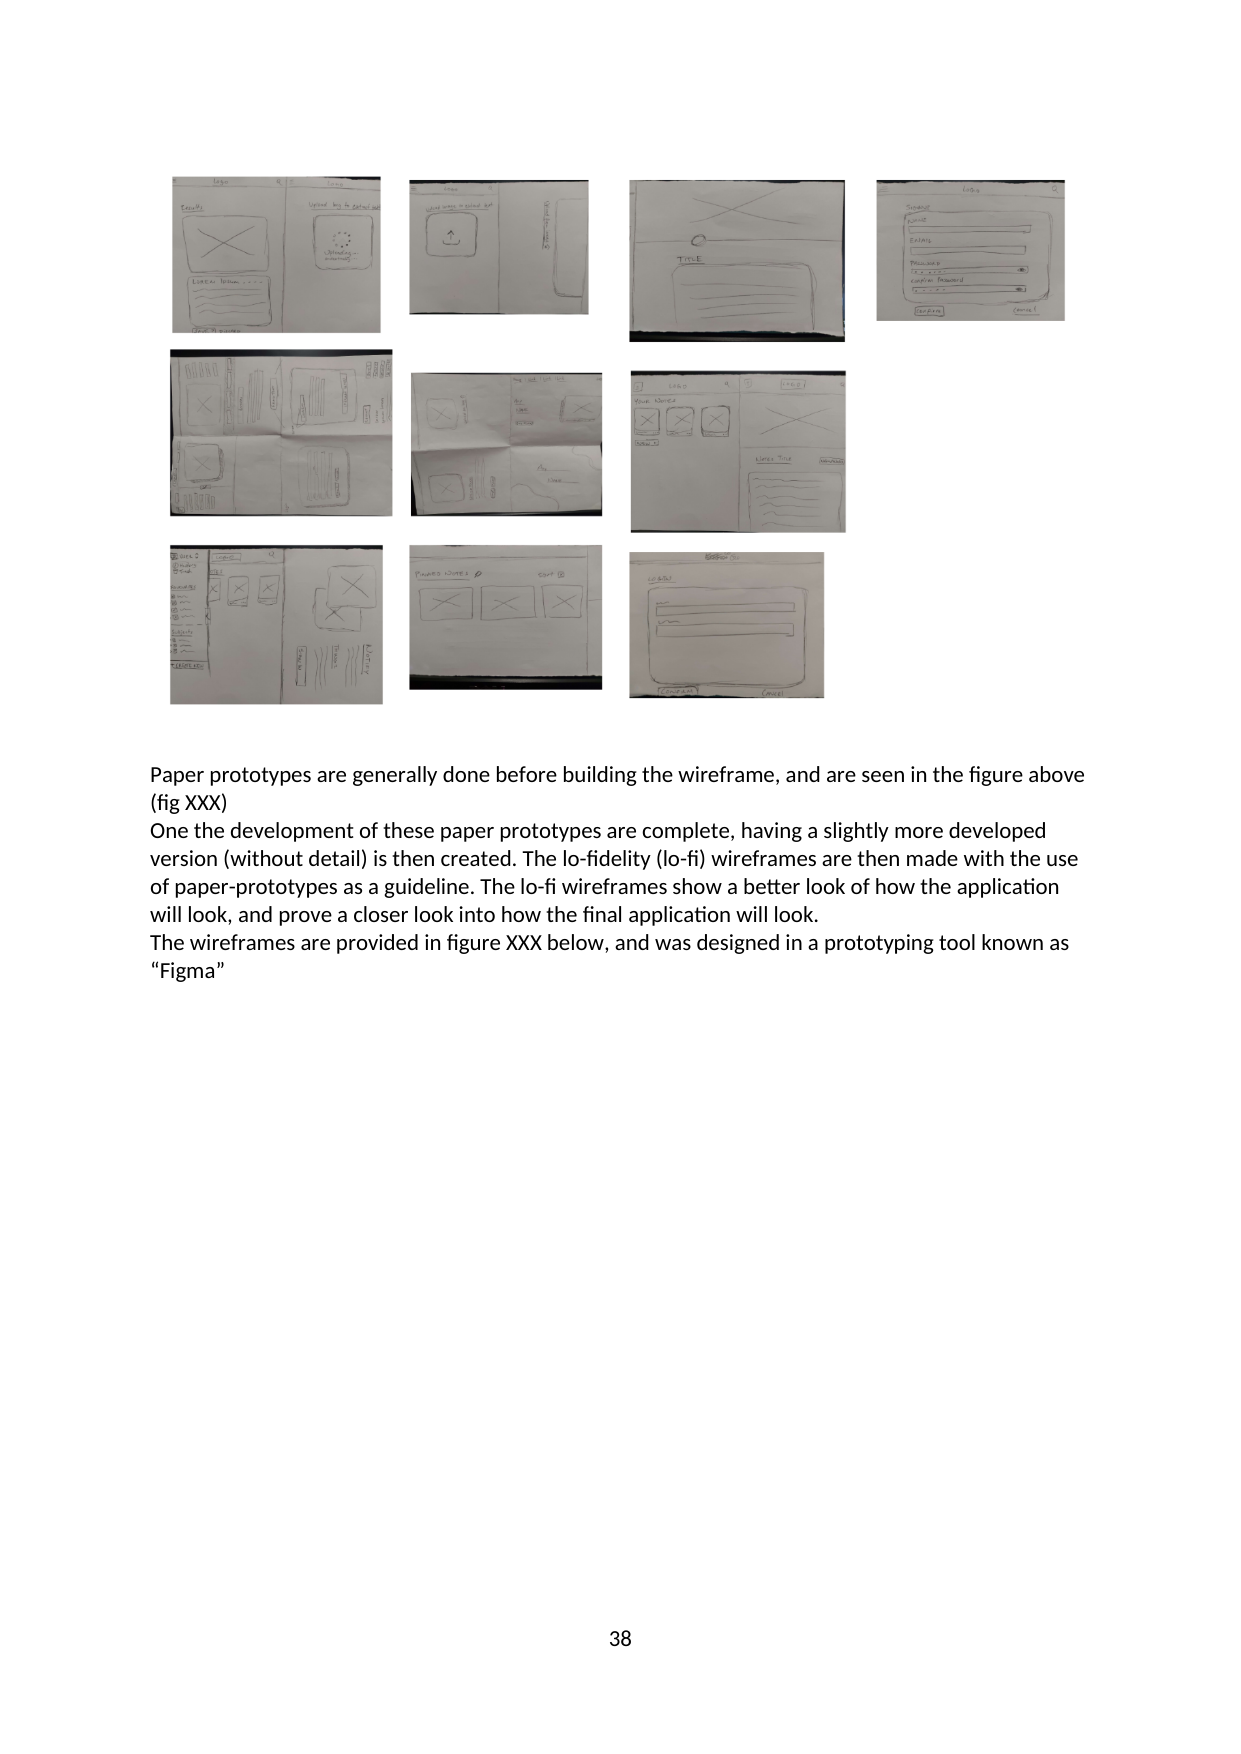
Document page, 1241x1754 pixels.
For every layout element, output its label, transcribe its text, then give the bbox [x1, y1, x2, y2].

text Paper prototypes are generally done before building the wireframe, and are seen in the figure above (fig XXX) [150, 760, 1090, 816]
picture [150, 150, 1091, 754]
text One the development of these paper prototypes are complete, having a slightly more developed version (without detail) is then created. The lo-fidelity (lo-fi) wireframes are then made with the use of paper-prototypes as a guideline. The lo-fi wireframes show a better look of how the application will look, and prove a closer look into how the final application will look. [150, 816, 1090, 928]
text The wireframes are provided in figure XXX below, and was designed in a prototyping tool known as “Figma” [150, 928, 1090, 984]
